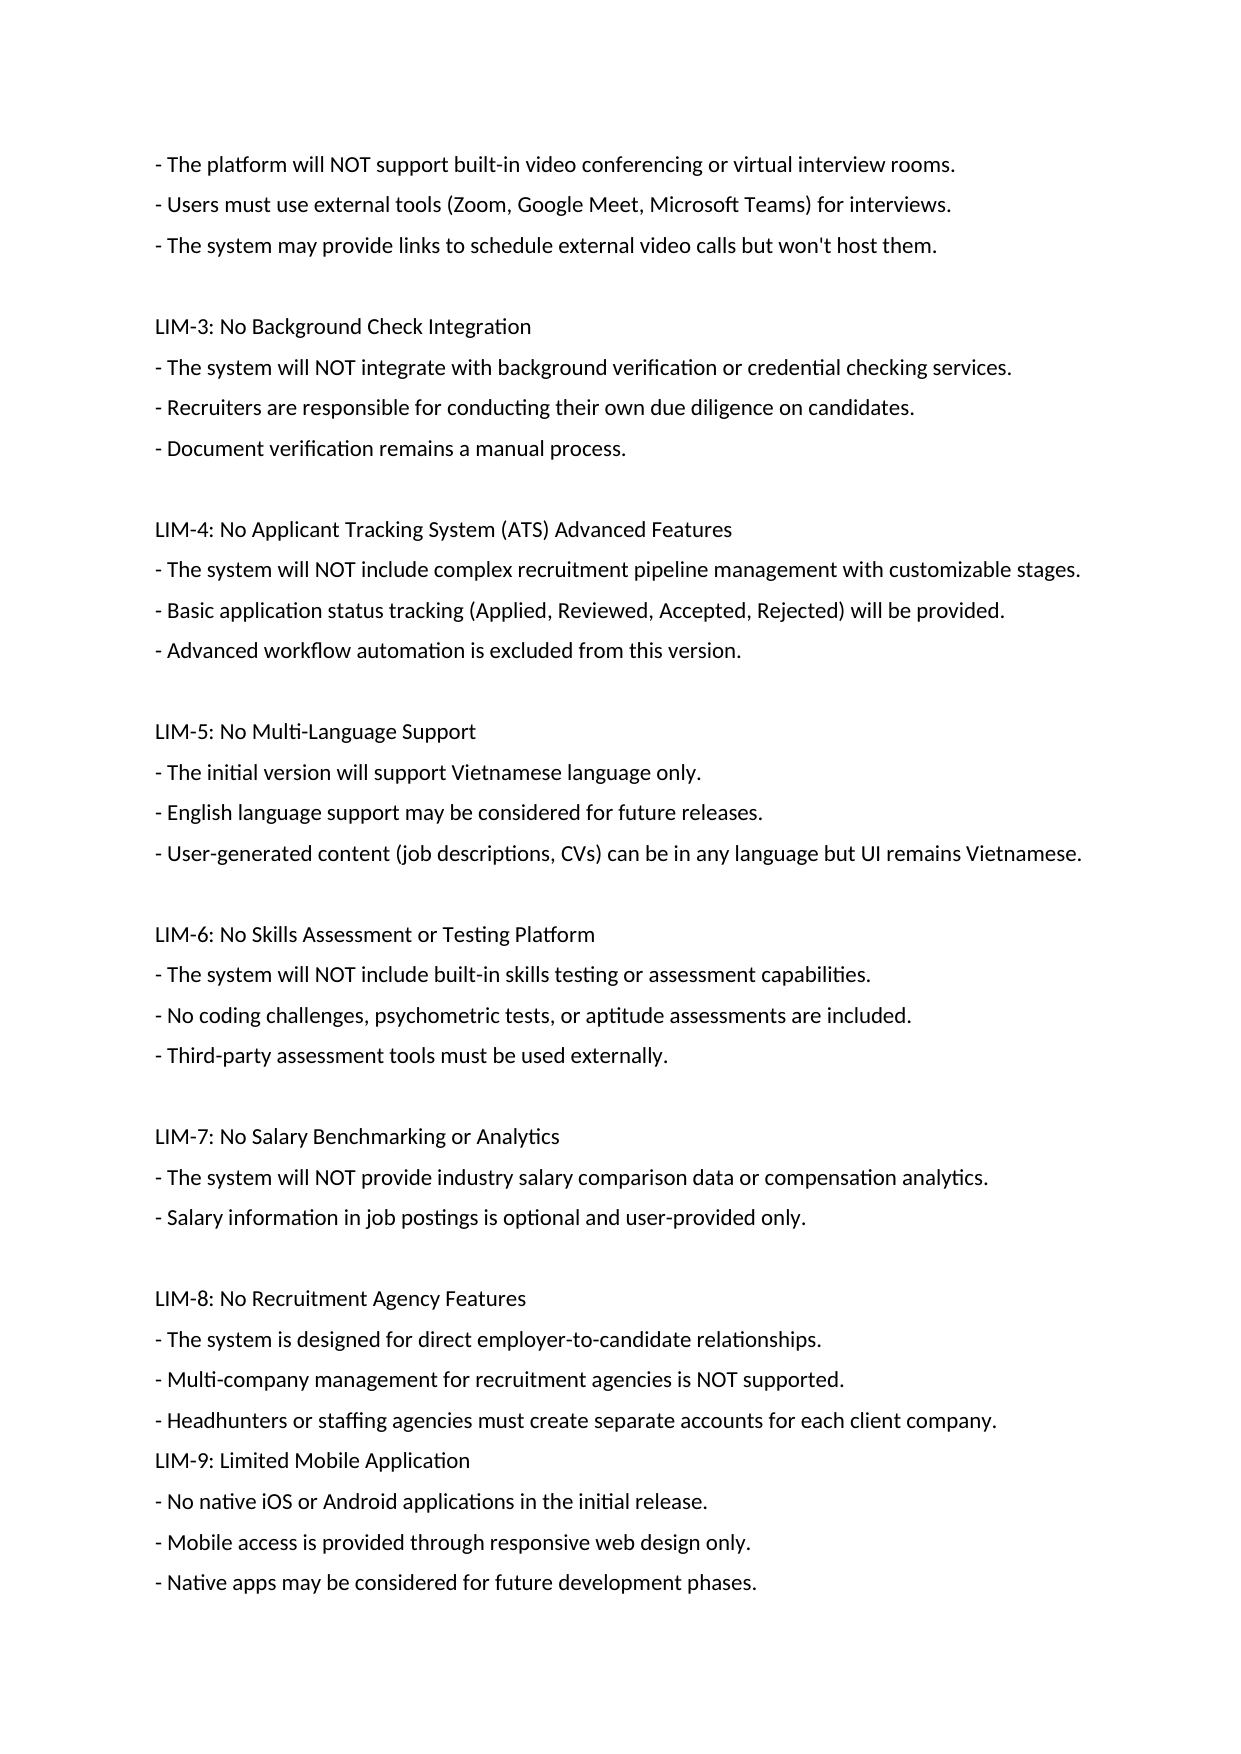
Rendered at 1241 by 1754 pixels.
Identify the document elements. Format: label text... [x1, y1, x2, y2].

text LIM-8: No Recruitment Agency Features [155, 1284, 1090, 1313]
text LIM-5: No Multi-Language Support [155, 717, 1090, 745]
text - The system will NOT include built-in skills testing or assessment capabilities. [155, 960, 1090, 988]
text - Salary information in job postings is optional and user-provided only. [155, 1203, 1090, 1232]
text - Native apps may be considered for future development phases. [155, 1568, 1090, 1596]
text - The platform will NOT support built-in video conferencing or virtual interview rooms. [155, 150, 1090, 178]
text LIM-3: No Background Check Integration [155, 312, 1090, 340]
text - Basic application status tracking (Applied, Reviewed, Accepted, Rejected) will be provided. [155, 596, 1090, 624]
text - No native iOS or Android applications in the initial release. [155, 1487, 1090, 1515]
text - The system will NOT integrate with background verification or credential checking services. [155, 353, 1090, 381]
text - The system is designed for direct employer-to-candidate relationships. [155, 1325, 1090, 1353]
text - Multi-company management for recruitment agencies is NOT supported. [155, 1366, 1090, 1394]
text - Recruiters are responsible for conducting their own due diligence on candidates. [155, 393, 1090, 421]
text - The system will NOT include complex recruitment pipeline management with customizable stages. [155, 555, 1090, 583]
text - The system will NOT provide industry salary comparison data or compensation analytics. [155, 1163, 1090, 1191]
text LIM-4: No Applicant Tracking System (ATS) Advanced Features [155, 515, 1090, 543]
text - Document verification remains a manual process. [155, 434, 1090, 462]
text - Mobile access is provided through responsive web design only. [155, 1528, 1090, 1556]
text - Advanced workflow automation is excluded from this version. [155, 636, 1090, 664]
text - Third-party assessment tools must be used externally. [155, 1041, 1090, 1069]
text LIM-7: No Salary Benchmarking or Analytics [155, 1122, 1090, 1151]
text - English language support may be considered for future releases. [155, 798, 1090, 826]
text - The system may provide links to schedule external video calls but won't host them. [155, 231, 1090, 259]
text - The initial version will support Vietnamese language only. [155, 758, 1090, 786]
text - No coding challenges, psychometric tests, or aptitude assessments are included. [155, 1001, 1090, 1029]
text - User-generated content (job descriptions, CVs) can be in any language but UI remains Vietnamese. [155, 839, 1090, 867]
text LIM-6: No Skills Assessment or Testing Platform [155, 920, 1090, 948]
text - Users must use external tools (Zoom, Google Meet, Microsoft Teams) for interviews. [155, 191, 1090, 218]
text LIM-9: Limited Mobile Application [155, 1447, 1090, 1475]
text - Headhunters or staffing agencies must create separate accounts for each client company. [155, 1406, 1090, 1434]
